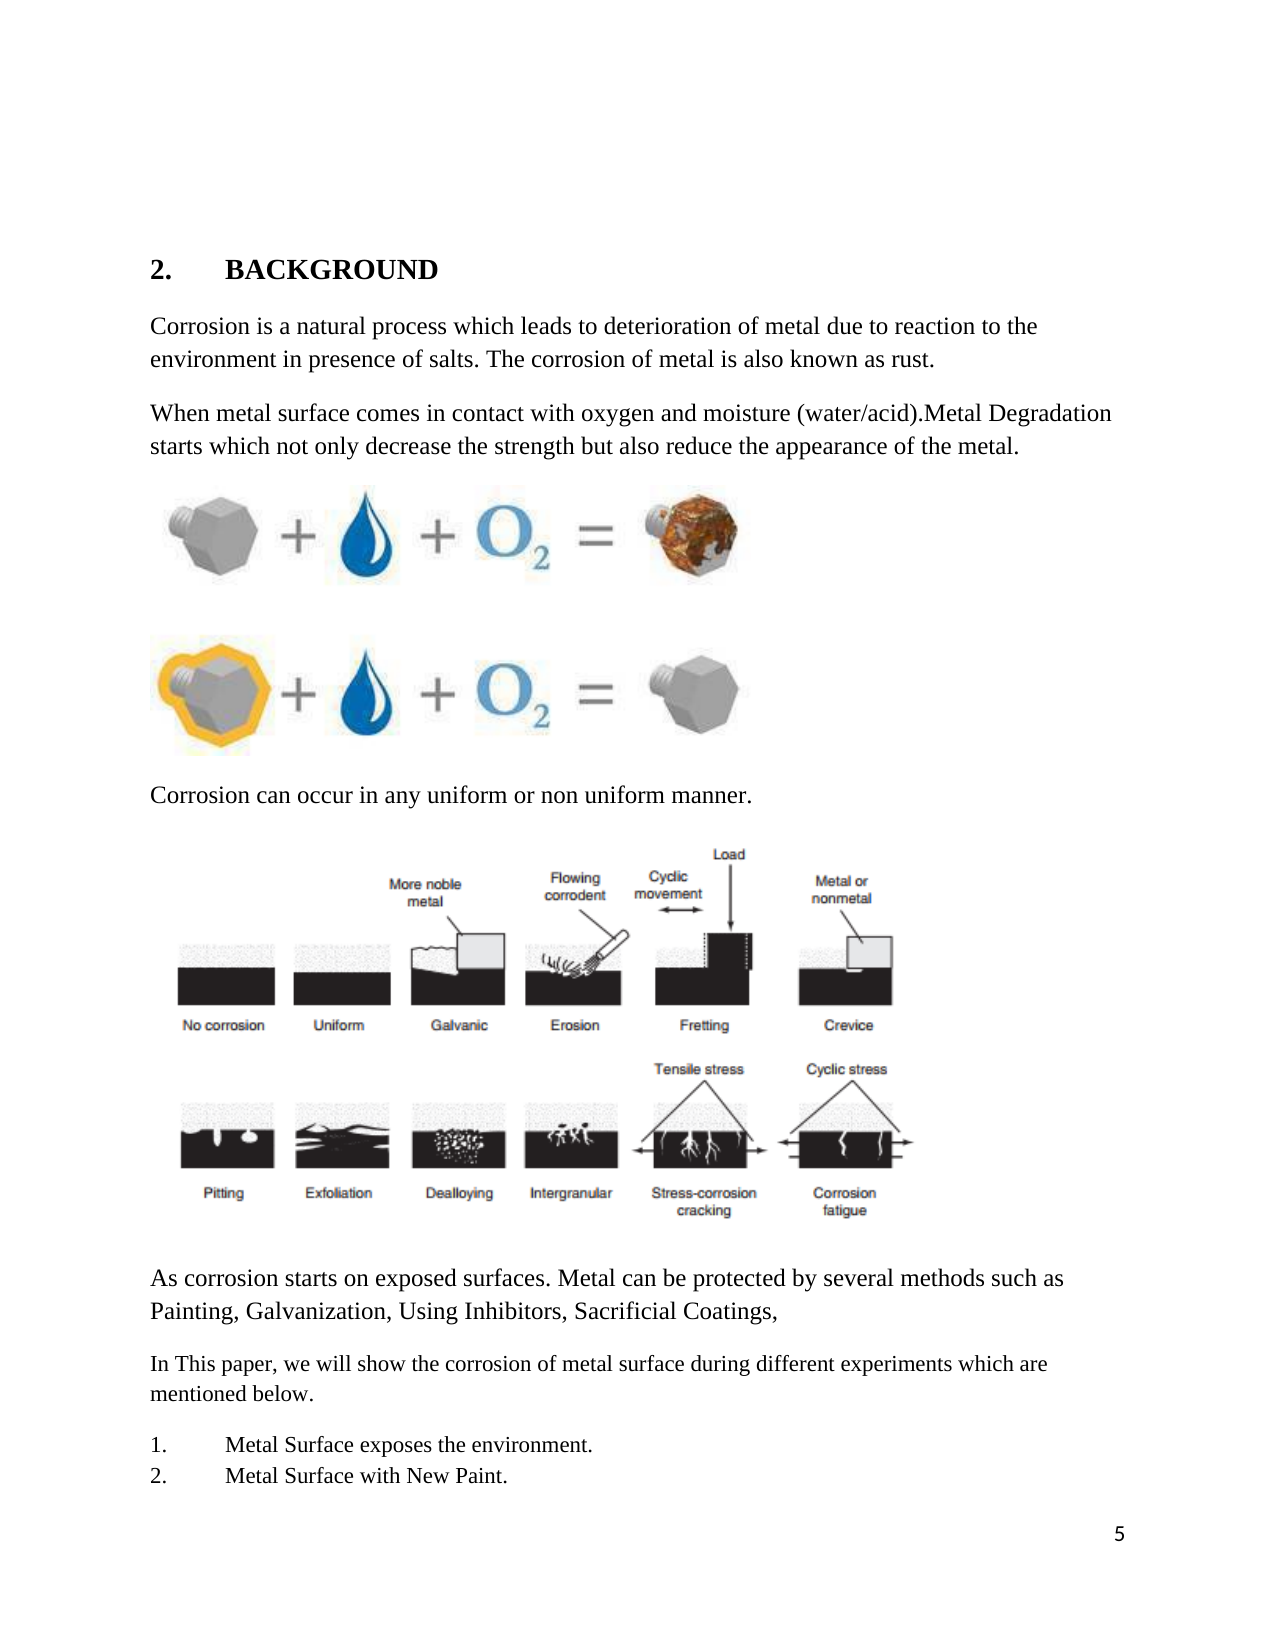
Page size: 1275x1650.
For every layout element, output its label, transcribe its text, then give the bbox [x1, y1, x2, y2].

text Corrosion can occur in any uniform or non uniform manner. [150, 780, 1125, 809]
list BACKGROUND [150, 252, 1125, 286]
picture [150, 834, 930, 1239]
text In This paper, we will show the corrosion of metal surface during different experiments which are mentioned below. [150, 1350, 1125, 1407]
text Corrosion is a natural process which leads to deterioration of metal due to reaction to the environment in presence of salts. The corrosion of metal is also known as rust. [150, 311, 1125, 373]
picture [150, 485, 752, 756]
text As corrosion starts on exposed surfaces. Metal can be protected by several methods such as Painting, Galvanization, Using Inhibitors, Sacrificial Coatings, [150, 1263, 1125, 1325]
list Metal Surface with New Paint. [150, 1462, 1125, 1488]
list Metal Surface exposes the environment. [150, 1432, 1125, 1458]
text When metal surface comes in contact with oxygen and moisture (water/acid).Metal Degradation starts which not only decrease the strength but also reduce the appearance of the metal. [150, 398, 1125, 460]
